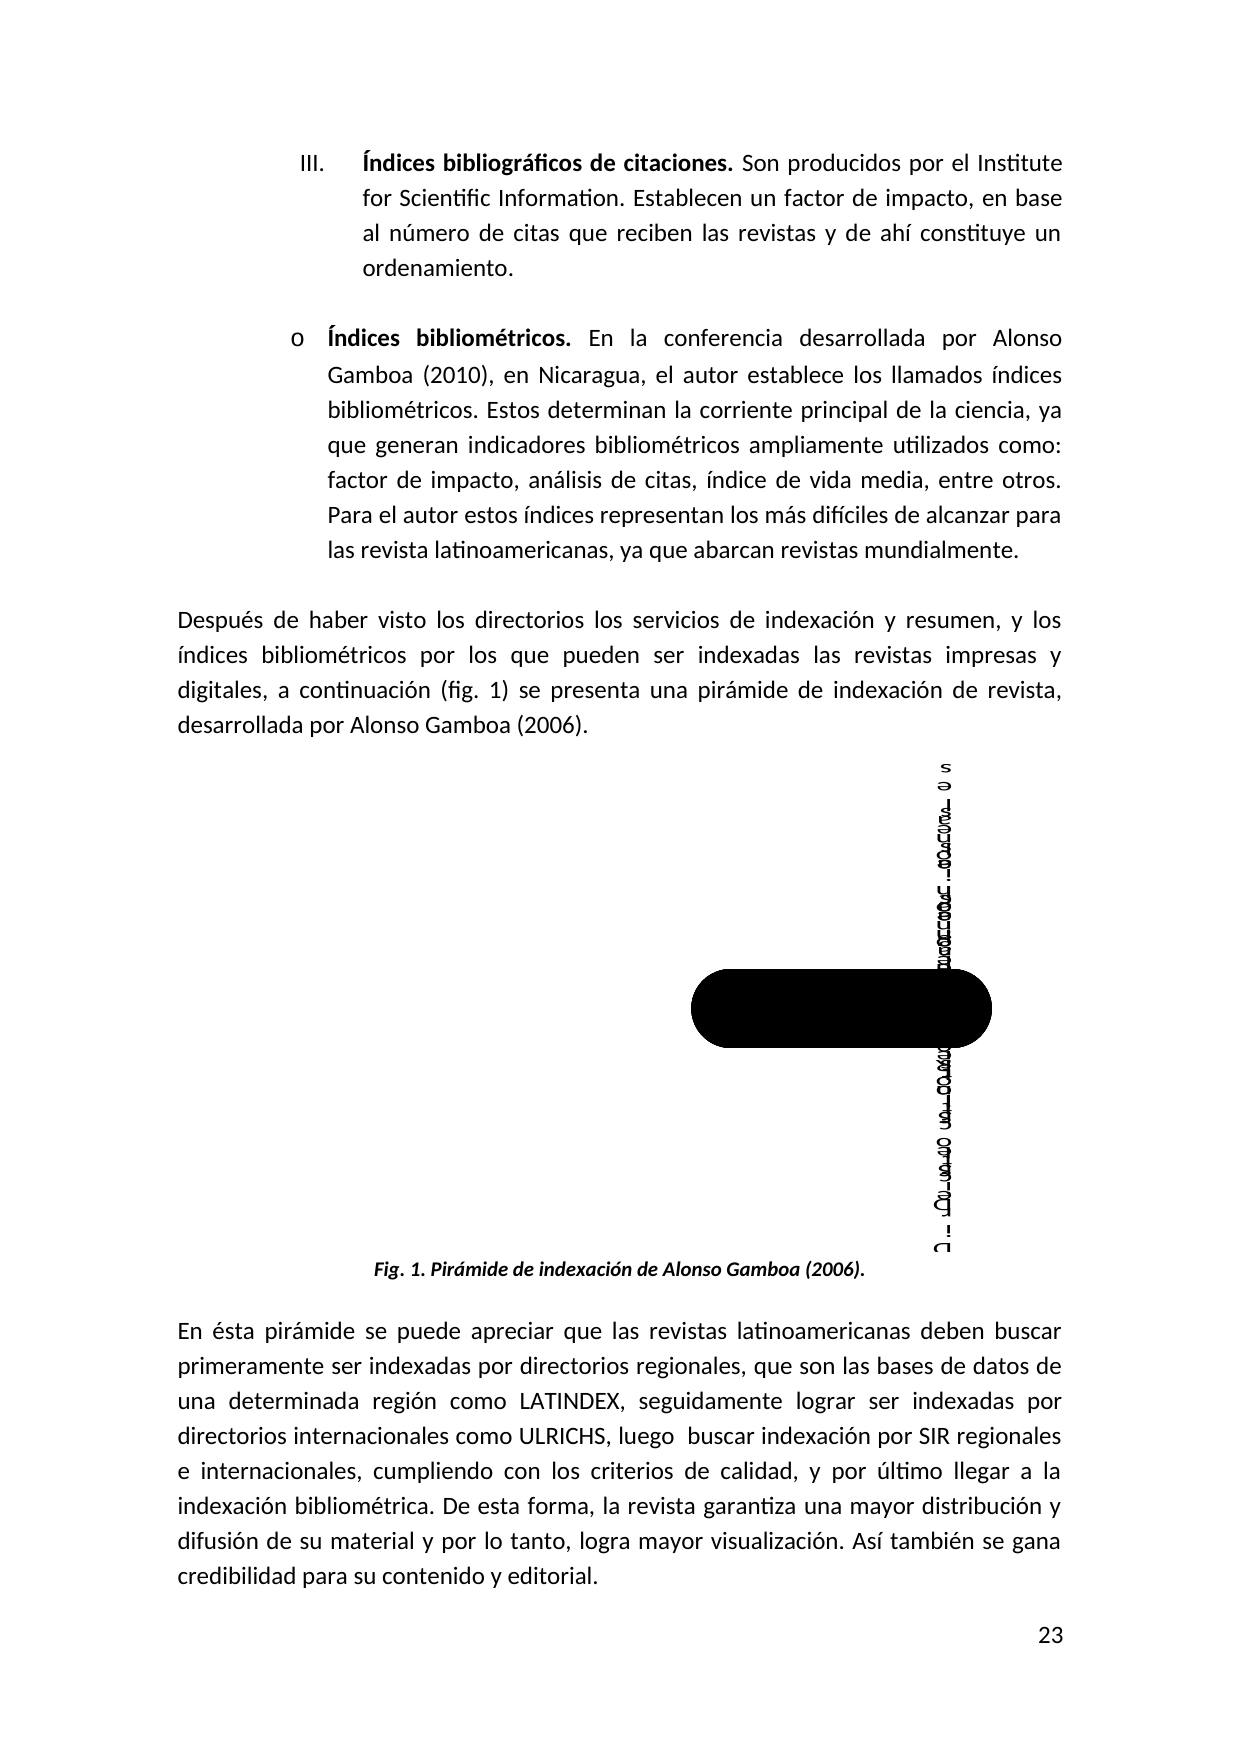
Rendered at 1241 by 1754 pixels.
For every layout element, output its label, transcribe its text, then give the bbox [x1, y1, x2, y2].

text Fig. 1. Pirámide de indexación de Alonso Gamboa (2006). [177, 1256, 1063, 1282]
list Índices bibliográficos de citaciones. Son producidos por el Institute for Scientific Information. Establecen un factor de impacto, en base al número de citas que reciben las revistas y de ahí constituye un ordenamiento. [325, 148, 1063, 283]
list Después de haber visto los directorios los servicios de indexación y resumen, y los índices bibliométricos por los que pueden ser indexadas las revistas impresas y digitales, a continuación (fig. 1) se presenta una pirámide de indexación de revista, desarrollada por Alonso Gamboa (2006). [177, 604, 1063, 739]
text En ésta pirámide se puede apreciar que las revistas latinoamericanas deben buscar primeramente ser indexadas por directorios regionales, que son las bases de datos de una determinada región como LATINDEX, seguidamente lograr ser indexadas por directorios internacionales como ULRICHS, luego buscar indexación por SIR regionales e internacionales, cumpliendo con los criterios de calidad, y por último llegar a la indexación bibliométrica. De esta forma, la revista garantiza una mayor distribución y difusión de su material y por lo tanto, logra mayor visualización. Así también se gana credibilidad para su contenido y editorial. [177, 1315, 1063, 1590]
list Índices bibliométricos. En la conferencia desarrollada por Alonso Gamboa (2010), en Nicaragua, el autor establece los llamados índices bibliométricos. Estos determinan la corriente principal de la ciencia, ya que generan indicadores bibliométricos ampliamente utilizados como: factor de impacto, análisis de citas, índice de vida media, entre otros. Para el autor estos índices representan los más difíciles de alcanzar para las revista latinoamericanas, ya que abarcan revistas mundialmente. [290, 323, 1063, 564]
